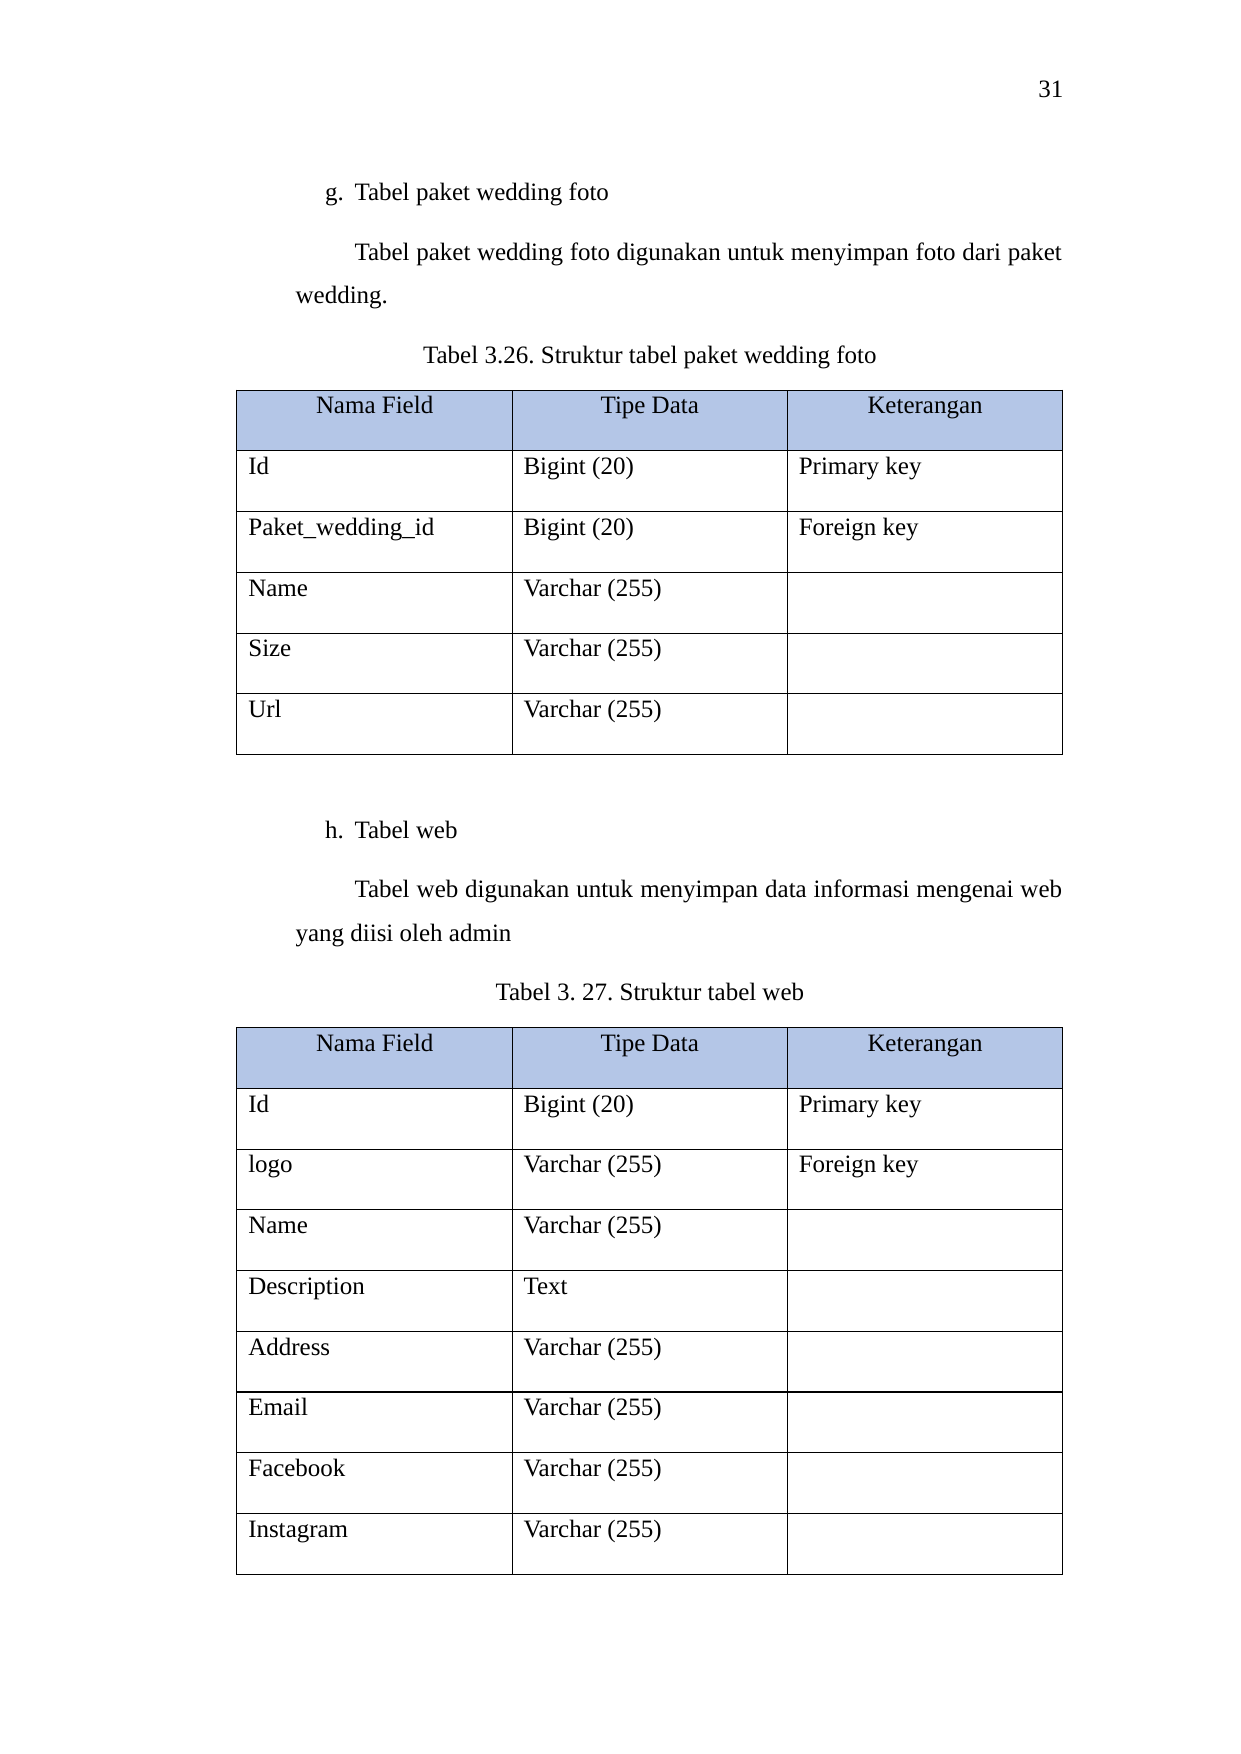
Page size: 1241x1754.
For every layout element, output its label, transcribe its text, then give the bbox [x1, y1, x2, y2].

table_cell Bigint (20) [513, 1089, 787, 1148]
table_cell Varchar (255) [513, 694, 787, 754]
table_header Keterangan [788, 391, 1062, 450]
table_cell [788, 1332, 1062, 1391]
table_cell Varchar (255) [513, 1453, 787, 1513]
table_cell Varchar (255) [513, 1393, 787, 1452]
table_cell Varchar (255) [513, 1150, 787, 1209]
list Tabel paket wedding foto [325, 177, 1063, 206]
table_cell Url [237, 694, 512, 754]
text Tabel paket wedding foto digunakan untuk menyimpan foto dari paket wedding. [295, 237, 1063, 309]
table_cell Instagram [237, 1514, 512, 1573]
table_header Keterangan [788, 1028, 1062, 1088]
table_cell Paket_wedding_id [237, 512, 512, 572]
table_cell [788, 1271, 1062, 1331]
table_cell Varchar (255) [513, 1332, 787, 1391]
table_cell Foreign key [788, 1150, 1062, 1209]
table_cell Primary key [788, 451, 1062, 511]
table_cell Varchar (255) [513, 573, 787, 632]
table_cell Email [237, 1393, 512, 1452]
table_cell [788, 694, 1062, 754]
table_cell Foreign key [788, 512, 1062, 572]
table_cell Address [237, 1332, 512, 1391]
table_header Nama Field [237, 391, 512, 450]
table_cell Id [237, 451, 512, 511]
text Tabel 3. 27. Struktur tabel web [236, 977, 1063, 1006]
table_cell Name [237, 1210, 512, 1270]
table_cell Varchar (255) [513, 1514, 787, 1573]
table_cell Text [513, 1271, 787, 1331]
table_header Nama Field [237, 1028, 512, 1088]
table_cell Primary key [788, 1089, 1062, 1148]
table_cell Description [237, 1271, 512, 1331]
table_cell Varchar (255) [513, 1210, 787, 1270]
table_cell [788, 1393, 1062, 1452]
text Tabel web digunakan untuk menyimpan data informasi mengenai web yang diisi oleh admin [295, 874, 1063, 946]
text Tabel 3.26. Struktur tabel paket wedding foto [236, 340, 1063, 369]
table_cell [788, 573, 1062, 632]
table_header Tipe Data [513, 391, 787, 450]
table_cell Bigint (20) [513, 451, 787, 511]
table_cell [788, 1514, 1062, 1573]
table_cell Bigint (20) [513, 512, 787, 572]
table_cell [788, 634, 1062, 693]
table_cell Facebook [237, 1453, 512, 1513]
list Tabel web [325, 815, 1063, 843]
table_header Tipe Data [513, 1028, 787, 1088]
table_cell Id [237, 1089, 512, 1148]
table_cell logo [237, 1150, 512, 1209]
table_cell Size [237, 634, 512, 693]
table_cell Varchar (255) [513, 634, 787, 693]
table_cell [788, 1453, 1062, 1513]
table_cell [788, 1210, 1062, 1270]
table_cell Name [237, 573, 512, 632]
